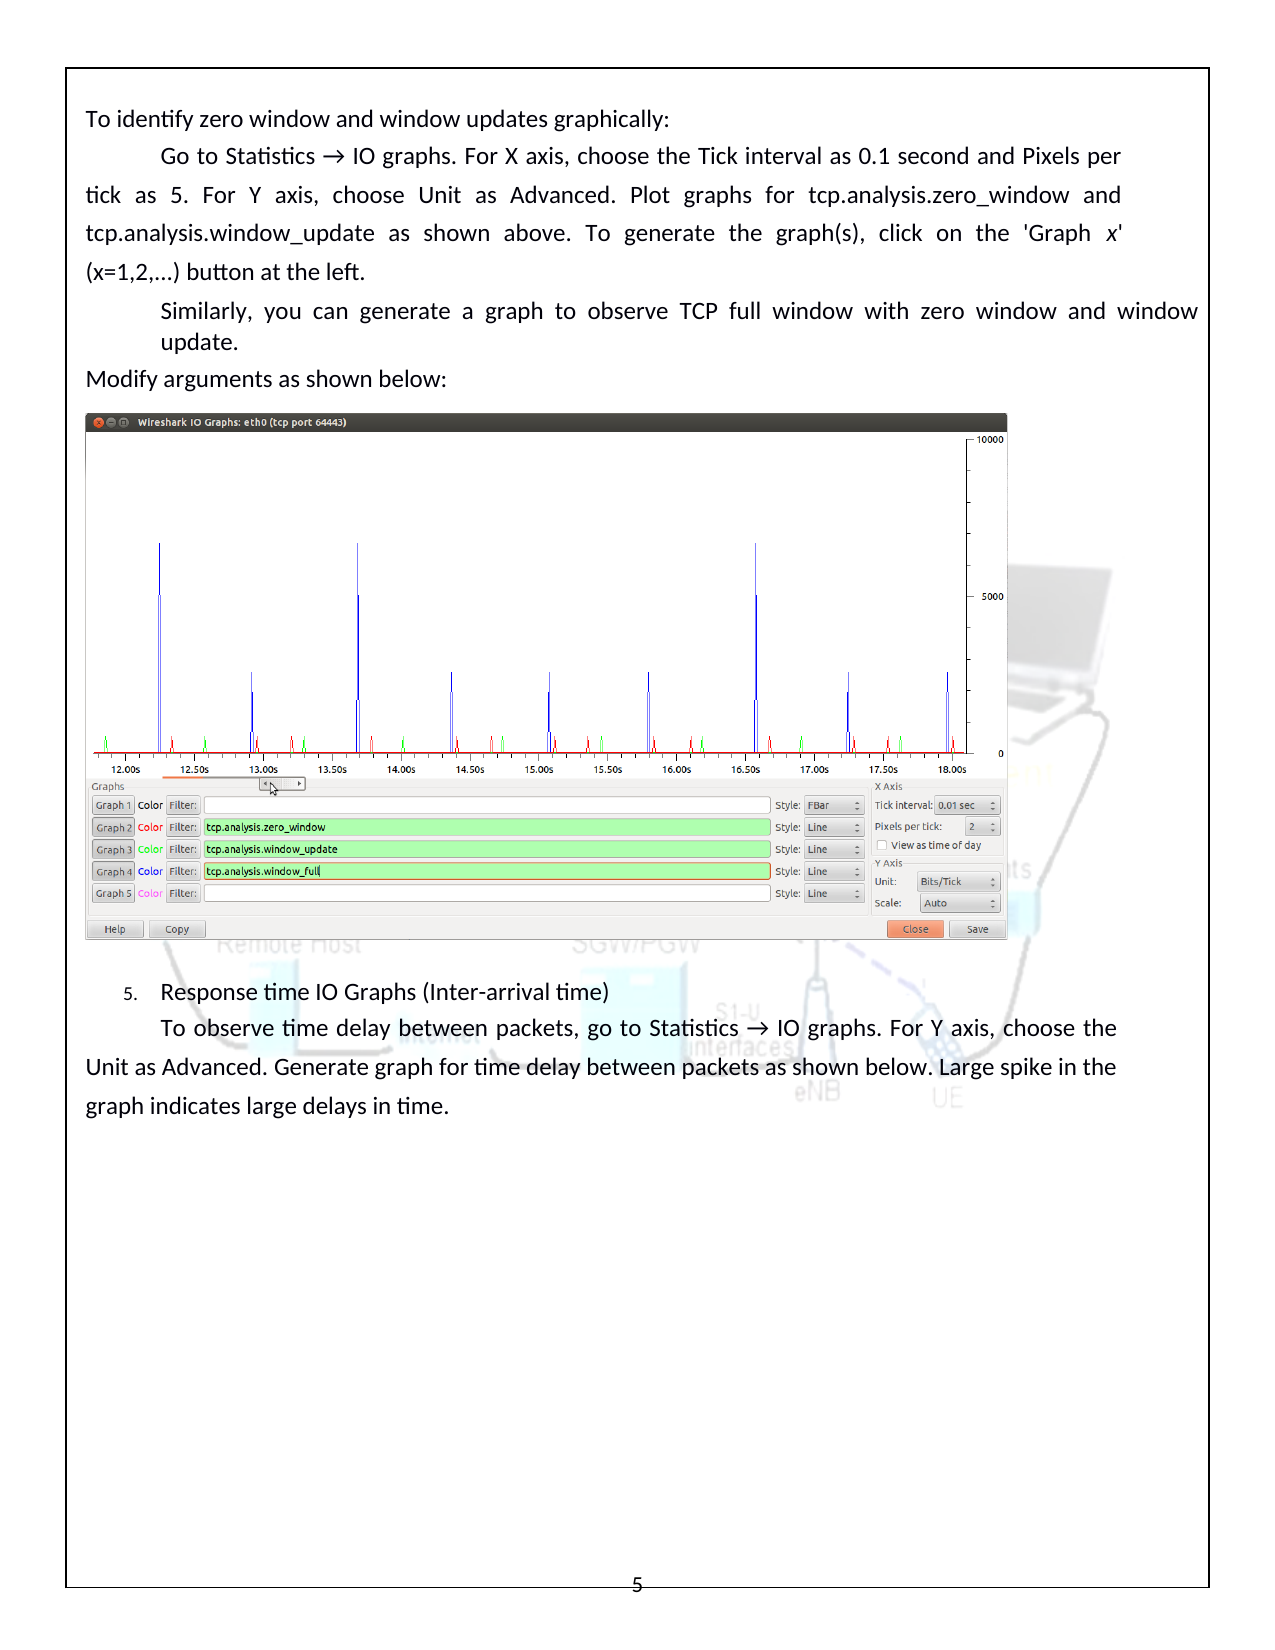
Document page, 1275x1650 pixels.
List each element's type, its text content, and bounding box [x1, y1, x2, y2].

picture [85, 413, 1008, 940]
text Similarly, you can generate a graph to observe TCP full window with zero window and window update. [160, 296, 1200, 357]
text To identify zero window and window updates graphically: [85, 103, 1200, 134]
text Modify arguments as shown below: [85, 364, 1200, 394]
text To observe time delay between packets, go to Statistics → IO graphs. For Y axis, choose the Unit as Advanced. Generate graph for time delay between packets as shown below. Large spike in the graph indicates large delays in time. [85, 1012, 1118, 1121]
list Response time IO Graphs (Inter-arrival time) [123, 976, 1200, 1006]
text Go to Statistics → IO graphs. For X axis, choose the Tick interval as 0.1 second and Pixels per tick as 5. For Y axis, choose Unit as Advanced. Plot graphs for tcp.analysis.zero_window and tcp.analysis.window_update as shown above. To generate the graph(s), click on the 'Graph x' (x=1,2,...) button at the left. [85, 140, 1123, 287]
